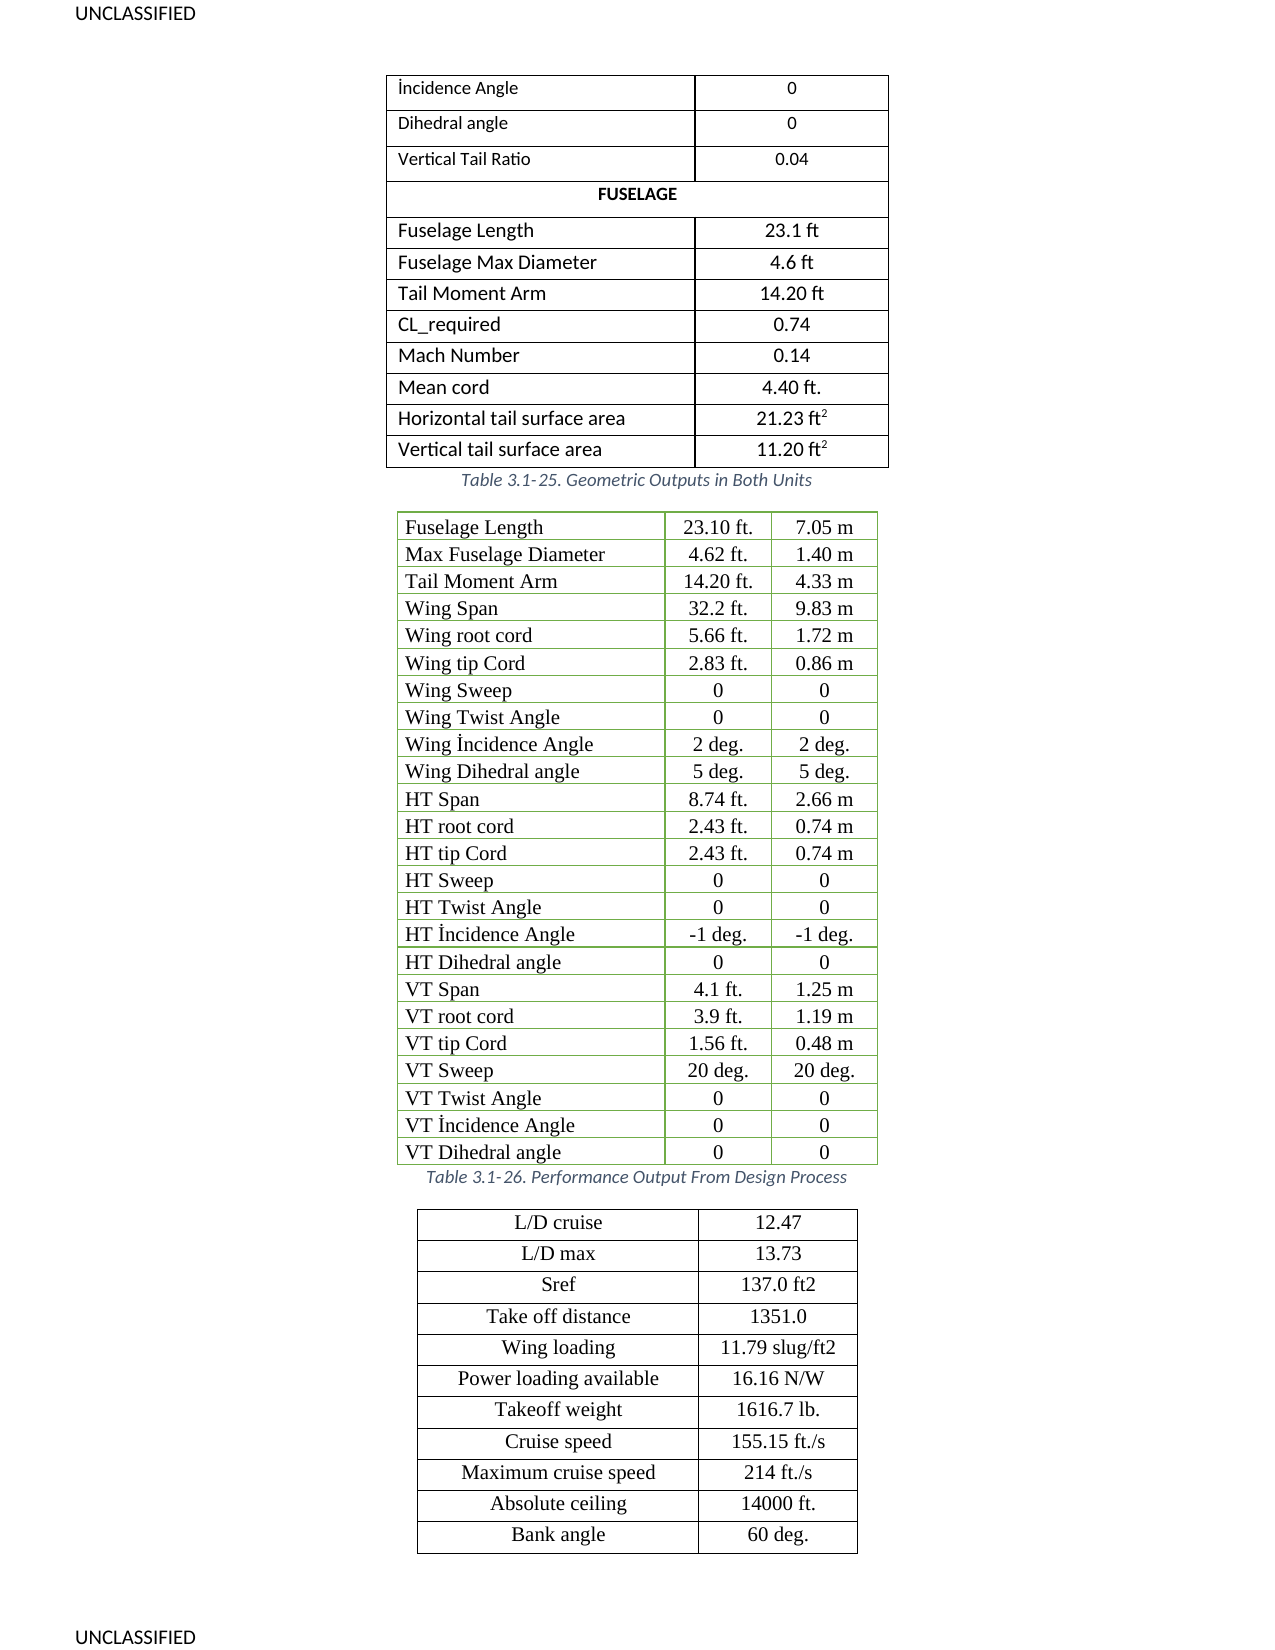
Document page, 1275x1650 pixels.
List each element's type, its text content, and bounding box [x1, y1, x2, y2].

table_cell 0 [772, 1084, 877, 1109]
table_cell Mean cord [387, 374, 694, 404]
table_cell İncidence Angle [387, 76, 694, 110]
table_cell 0 [772, 866, 877, 892]
table_cell VT İncidence Angle [398, 1111, 664, 1137]
table_cell 2.66 m [772, 784, 877, 811]
table_cell 137.0 ft2 [699, 1272, 857, 1302]
table_cell Sref [418, 1272, 698, 1302]
table_cell 1.40 m [772, 540, 877, 566]
table_cell 4.33 m [772, 567, 877, 593]
table_cell Wing loading [418, 1335, 698, 1365]
table_cell Maximum cruise speed [418, 1460, 698, 1490]
table_cell Fuselage Max Diameter [387, 249, 694, 279]
table_cell Takeoff weight [418, 1397, 698, 1427]
table_cell 0 [666, 676, 771, 702]
table_cell -1 deg. [666, 920, 771, 946]
table_cell VT Span [398, 975, 664, 1001]
table_cell VT Twist Angle [398, 1084, 664, 1109]
table_cell 0 [666, 893, 771, 919]
table_cell 20 deg. [772, 1056, 877, 1082]
table_cell 0 [666, 1138, 771, 1164]
table_cell 0 [772, 703, 877, 729]
table_cell Vertical tail surface area [387, 436, 694, 467]
table_cell 5 deg. [666, 757, 771, 783]
table_cell HT Twist Angle [398, 893, 664, 919]
table_cell 0.74 [696, 311, 888, 342]
table_cell VT tip Cord [398, 1029, 664, 1055]
table_cell HT root cord [398, 812, 664, 838]
table_header 12.47 [699, 1210, 857, 1240]
table_cell Fuselage Length [387, 218, 694, 248]
table_cell L/D max [418, 1241, 698, 1271]
table_cell Absolute ceiling [418, 1491, 698, 1521]
table_cell 9.83 m [772, 594, 877, 620]
table_header 7.05 m [772, 513, 877, 539]
table_cell HT tip Cord [398, 839, 664, 865]
table_cell Wing Dihedral angle [398, 757, 664, 783]
table_cell 4.40 ft. [696, 374, 888, 404]
table_cell 1351.0 [699, 1304, 857, 1334]
table_cell 60 deg. [699, 1522, 857, 1552]
table_cell FUSELAGE [387, 182, 888, 217]
table_cell 155.15 ft./s [699, 1429, 857, 1459]
table_cell 2 deg. [772, 730, 877, 756]
table_cell 4.1 ft. [666, 975, 771, 1001]
table_cell 14000 ft. [699, 1491, 857, 1521]
table_cell Power loading available [418, 1366, 698, 1396]
table_cell Wing İncidence Angle [398, 730, 664, 756]
table_cell Wing root cord [398, 621, 664, 647]
table_cell HT Sweep [398, 866, 664, 892]
table_cell CL_required [387, 311, 694, 342]
table_cell 0.48 m [772, 1029, 877, 1055]
table_cell Mach Number [387, 343, 694, 373]
table_cell 2.43 ft. [666, 839, 771, 865]
table_cell 0 [666, 866, 771, 892]
table_cell Take off distance [418, 1304, 698, 1334]
table_cell 4.62 ft. [666, 540, 771, 566]
table_cell 0 [772, 676, 877, 702]
table_header 23.10 ft. [666, 513, 771, 539]
table_cell 21.23 ft2 [696, 405, 888, 435]
table_cell 0.74 m [772, 839, 877, 865]
table_cell 3.9 ft. [666, 1002, 771, 1028]
table_cell Bank angle [418, 1522, 698, 1552]
table_cell -1 deg. [772, 920, 877, 946]
table_cell Tail Moment Arm [398, 567, 664, 593]
table_cell 0 [772, 893, 877, 919]
table_cell 20 deg. [666, 1056, 771, 1082]
table_cell Cruise speed [418, 1429, 698, 1459]
table_cell 13.73 [699, 1241, 857, 1271]
table_cell 1.19 m [772, 1002, 877, 1028]
table_cell 11.79 slug/ft2 [699, 1335, 857, 1365]
table_cell 1.72 m [772, 621, 877, 647]
table_cell 1.56 ft. [666, 1029, 771, 1055]
table_cell 0 [772, 1111, 877, 1137]
table_cell 0 [666, 1111, 771, 1137]
table_cell HT Dihedral angle [398, 948, 664, 974]
table_cell 14.20 ft. [666, 567, 771, 593]
table_cell 8.74 ft. [666, 784, 771, 811]
table_header Fuselage Length [398, 513, 664, 539]
table_cell Horizontal tail surface area [387, 405, 694, 435]
table_cell 4.6 ft [696, 249, 888, 279]
table_header L/D cruise [418, 1210, 698, 1240]
table_cell 5.66 ft. [666, 621, 771, 647]
table_cell HT İncidence Angle [398, 920, 664, 946]
table_cell 0.86 m [772, 649, 877, 674]
table_cell VT root cord [398, 1002, 664, 1028]
table_cell 14.20 ft [696, 280, 888, 310]
table_cell 0 [666, 1084, 771, 1109]
table_cell 16.16 N/W [699, 1366, 857, 1396]
table_cell 0 [666, 948, 771, 974]
table_cell Max Fuselage Diameter [398, 540, 664, 566]
table_cell 0 [772, 948, 877, 974]
table_cell 214 ft./s [699, 1460, 857, 1490]
table_cell VT Sweep [398, 1056, 664, 1082]
table_cell Wing Sweep [398, 676, 664, 702]
table_cell Dihedral angle [387, 111, 694, 146]
table_cell 1.25 m [772, 975, 877, 1001]
table_cell 0 [772, 1138, 877, 1164]
table_cell 5 deg. [772, 757, 877, 783]
table_cell 1616.7 lb. [699, 1397, 857, 1427]
table_cell 32.2 ft. [666, 594, 771, 620]
table_cell Tail Moment Arm [387, 280, 694, 310]
table_cell Wing tip Cord [398, 649, 664, 674]
table_cell 23.1 ft [696, 218, 888, 248]
table_cell 0 [696, 111, 888, 146]
table_cell 2.83 ft. [666, 649, 771, 674]
table_cell Wing Twist Angle [398, 703, 664, 729]
table_cell VT Dihedral angle [398, 1138, 664, 1164]
table_cell 0 [696, 76, 888, 110]
table_cell 0.04 [696, 147, 888, 181]
table_cell 11.20 ft2 [696, 436, 888, 467]
table_cell 0.14 [696, 343, 888, 373]
table_cell HT Span [398, 784, 664, 811]
table_cell Wing Span [398, 594, 664, 620]
table_cell 0.74 m [772, 812, 877, 838]
table_cell Vertical Tail Ratio [387, 147, 694, 181]
table_cell 0 [666, 703, 771, 729]
table_cell 2 deg. [666, 730, 771, 756]
table_cell 2.43 ft. [666, 812, 771, 838]
